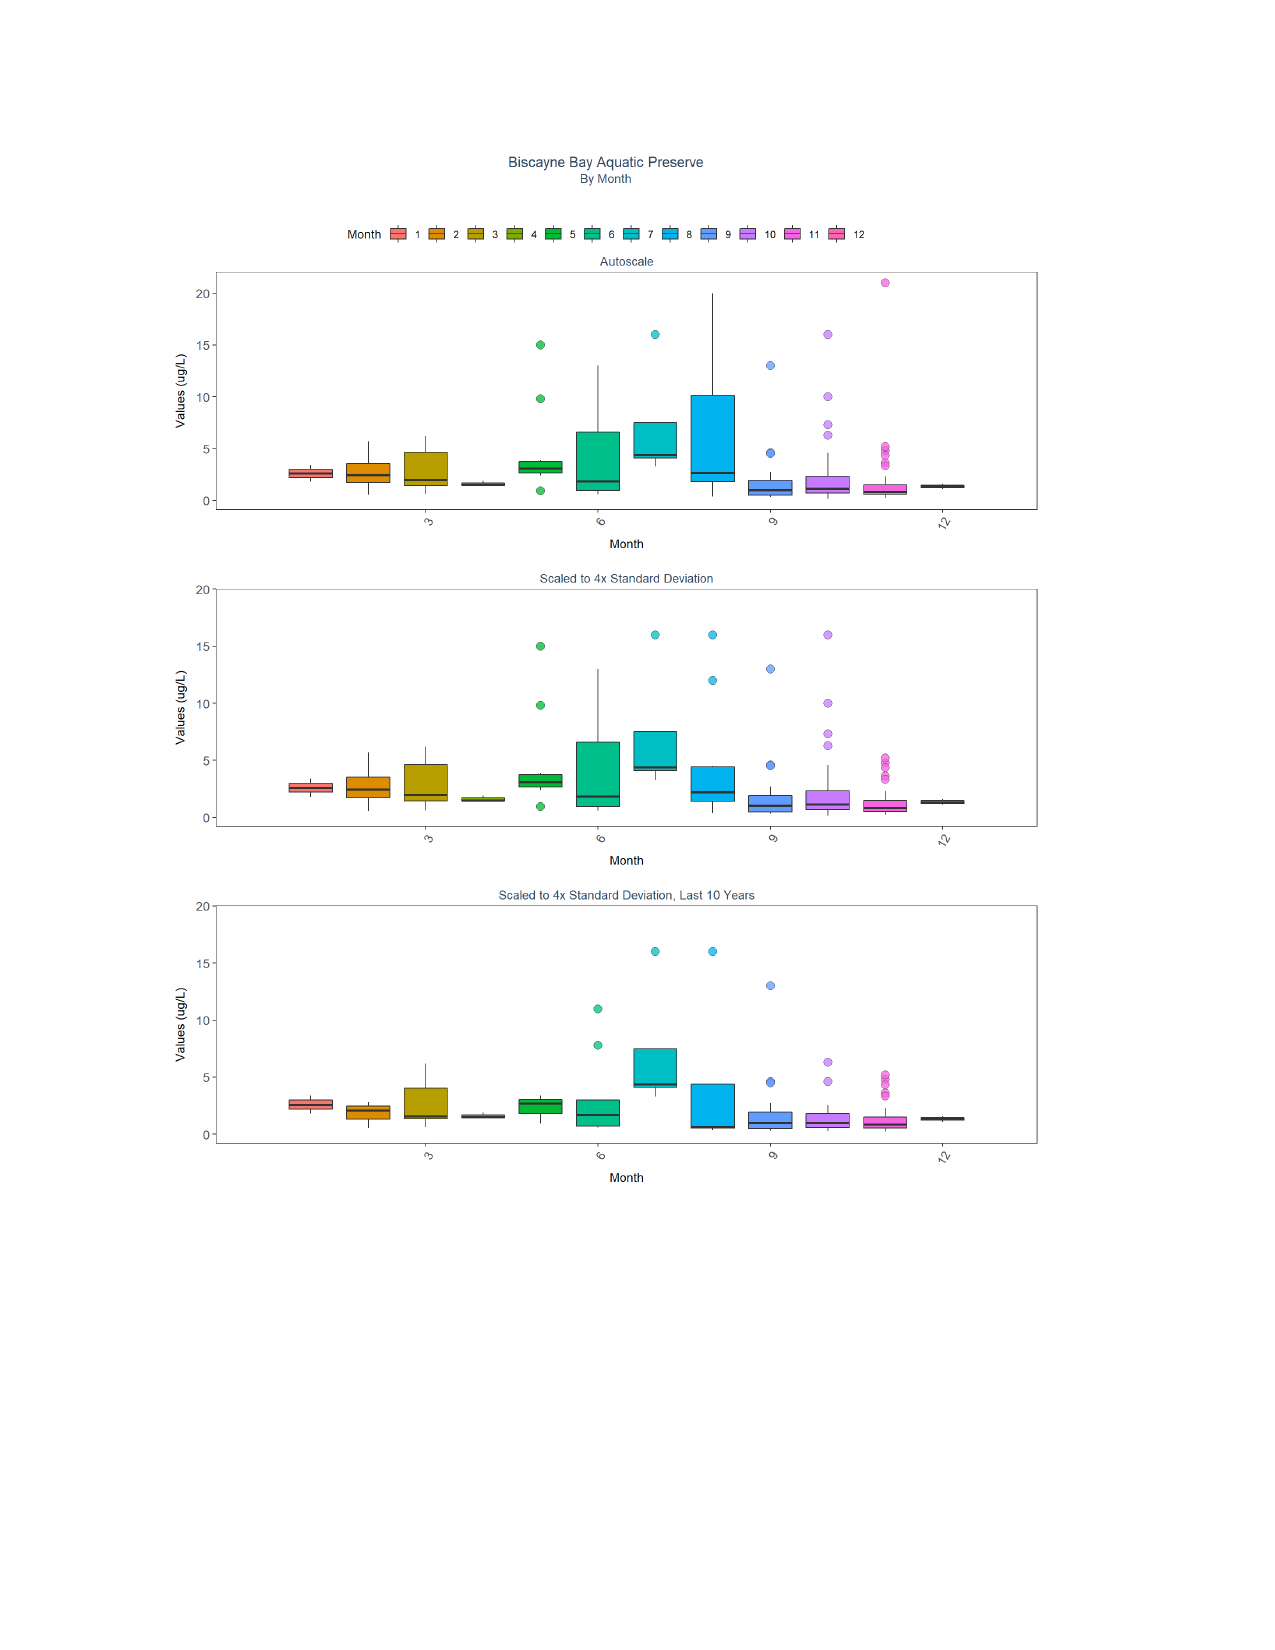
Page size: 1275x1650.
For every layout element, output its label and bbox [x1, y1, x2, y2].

picture [168, 150, 1044, 1200]
